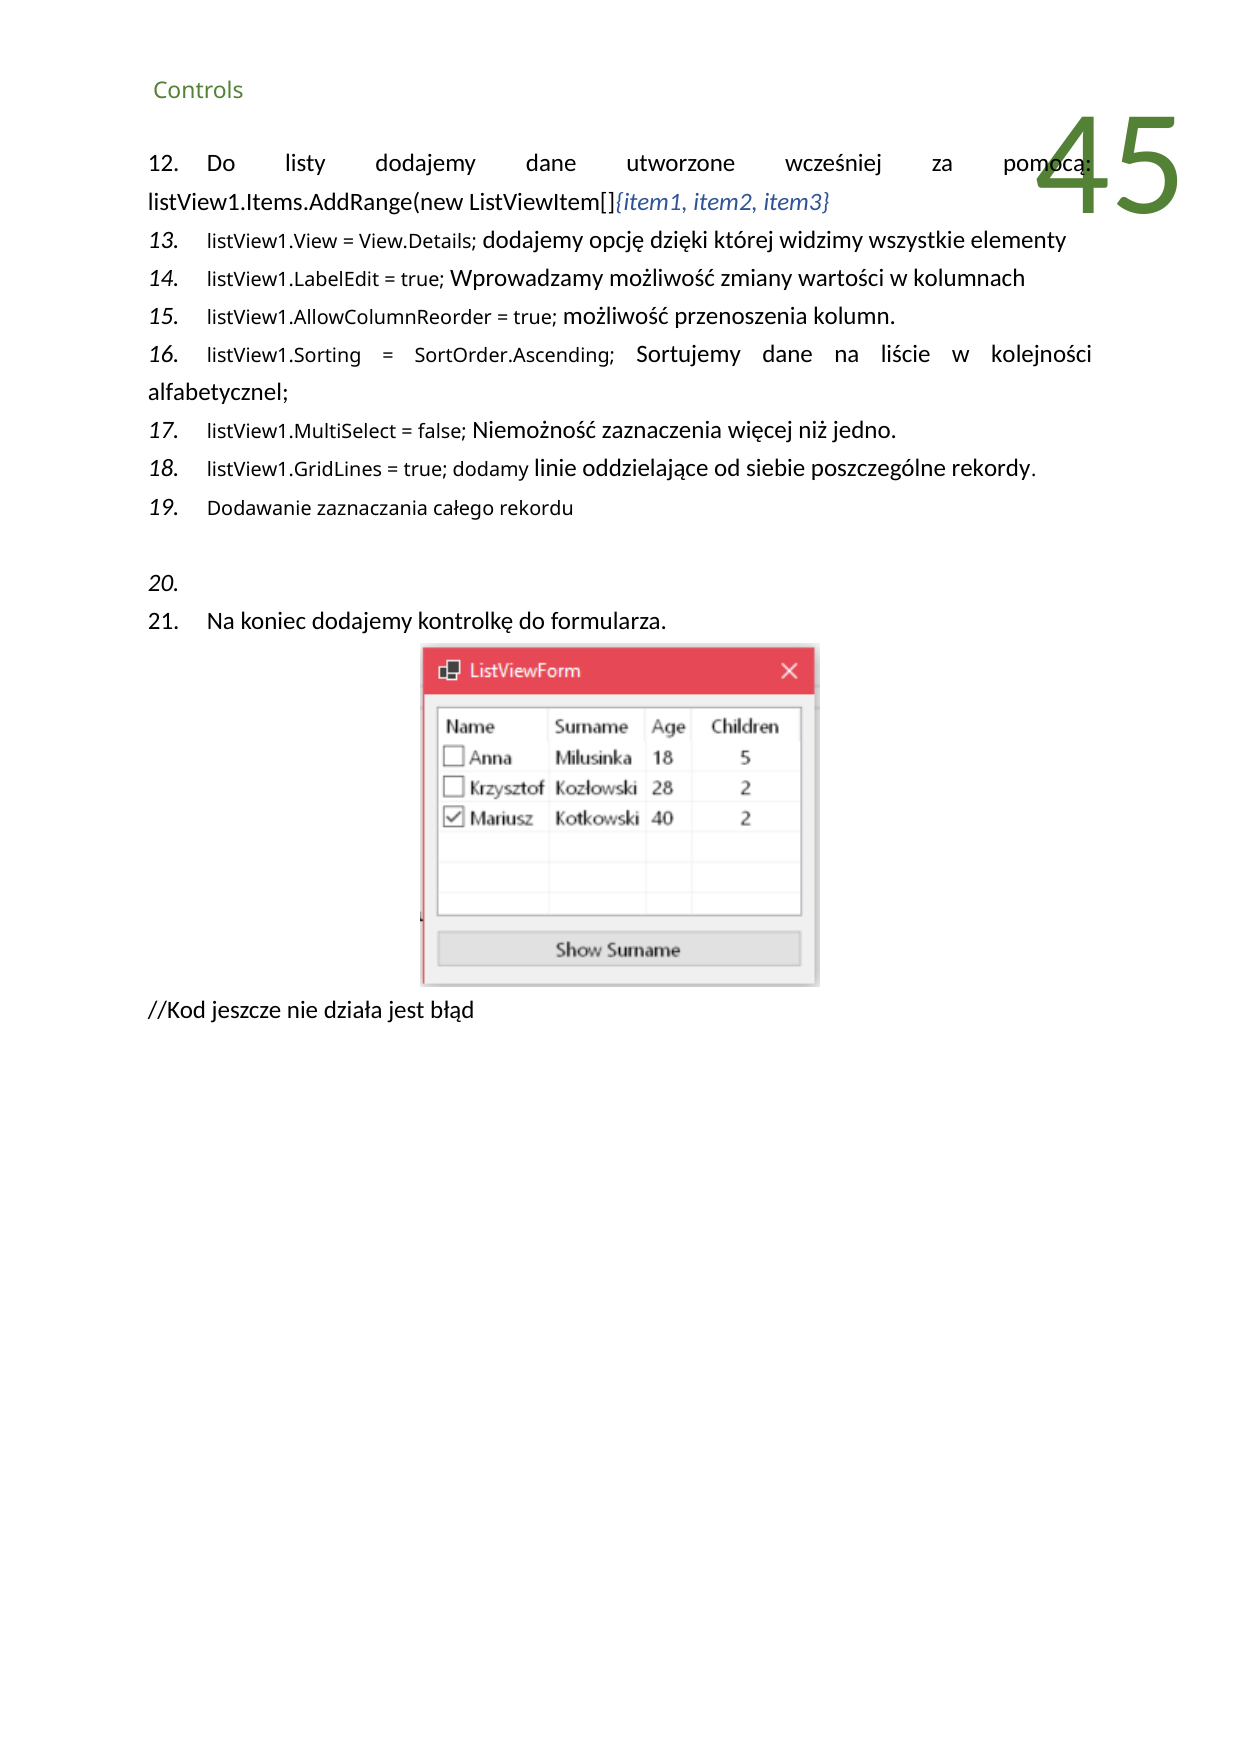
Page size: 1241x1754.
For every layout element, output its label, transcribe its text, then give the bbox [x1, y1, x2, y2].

list listView1.MultiSelect = false; Niemożność zaznaczenia więcej niż jedno. [148, 414, 1093, 445]
picture [420, 643, 820, 987]
list //Kod jeszcze nie działa jest błąd [148, 994, 1093, 1024]
list Dodawanie zaznaczania całego rekordu [148, 491, 1093, 521]
list Na koniec dodajemy kontrolkę do formularza. [148, 605, 1093, 636]
list listView1.AllowColumnReorder = true; możliwość przenoszenia kolumn. [148, 300, 1093, 331]
list listView1.GridLines = true; dodamy linie oddzielające od siebie poszczególne rekordy. [148, 453, 1093, 483]
list listView1.LabelEdit = true; Wprowadzamy możliwość zmiany wartości w kolumnach [148, 262, 1093, 292]
list listView1.View = View.Details; dodajemy opcję dzięki której widzimy wszystkie elementy [148, 224, 1093, 254]
list listView1.Sorting = SortOrder.Ascending; Sortujemy dane na liście w kolejności alfabetycznel; [148, 338, 1093, 407]
list Do listy dodajemy dane utworzone wcześniej za pomocą: listView1.Items.AddRange(new ListViewItem[]{item1, item2, item3} [148, 148, 1093, 216]
